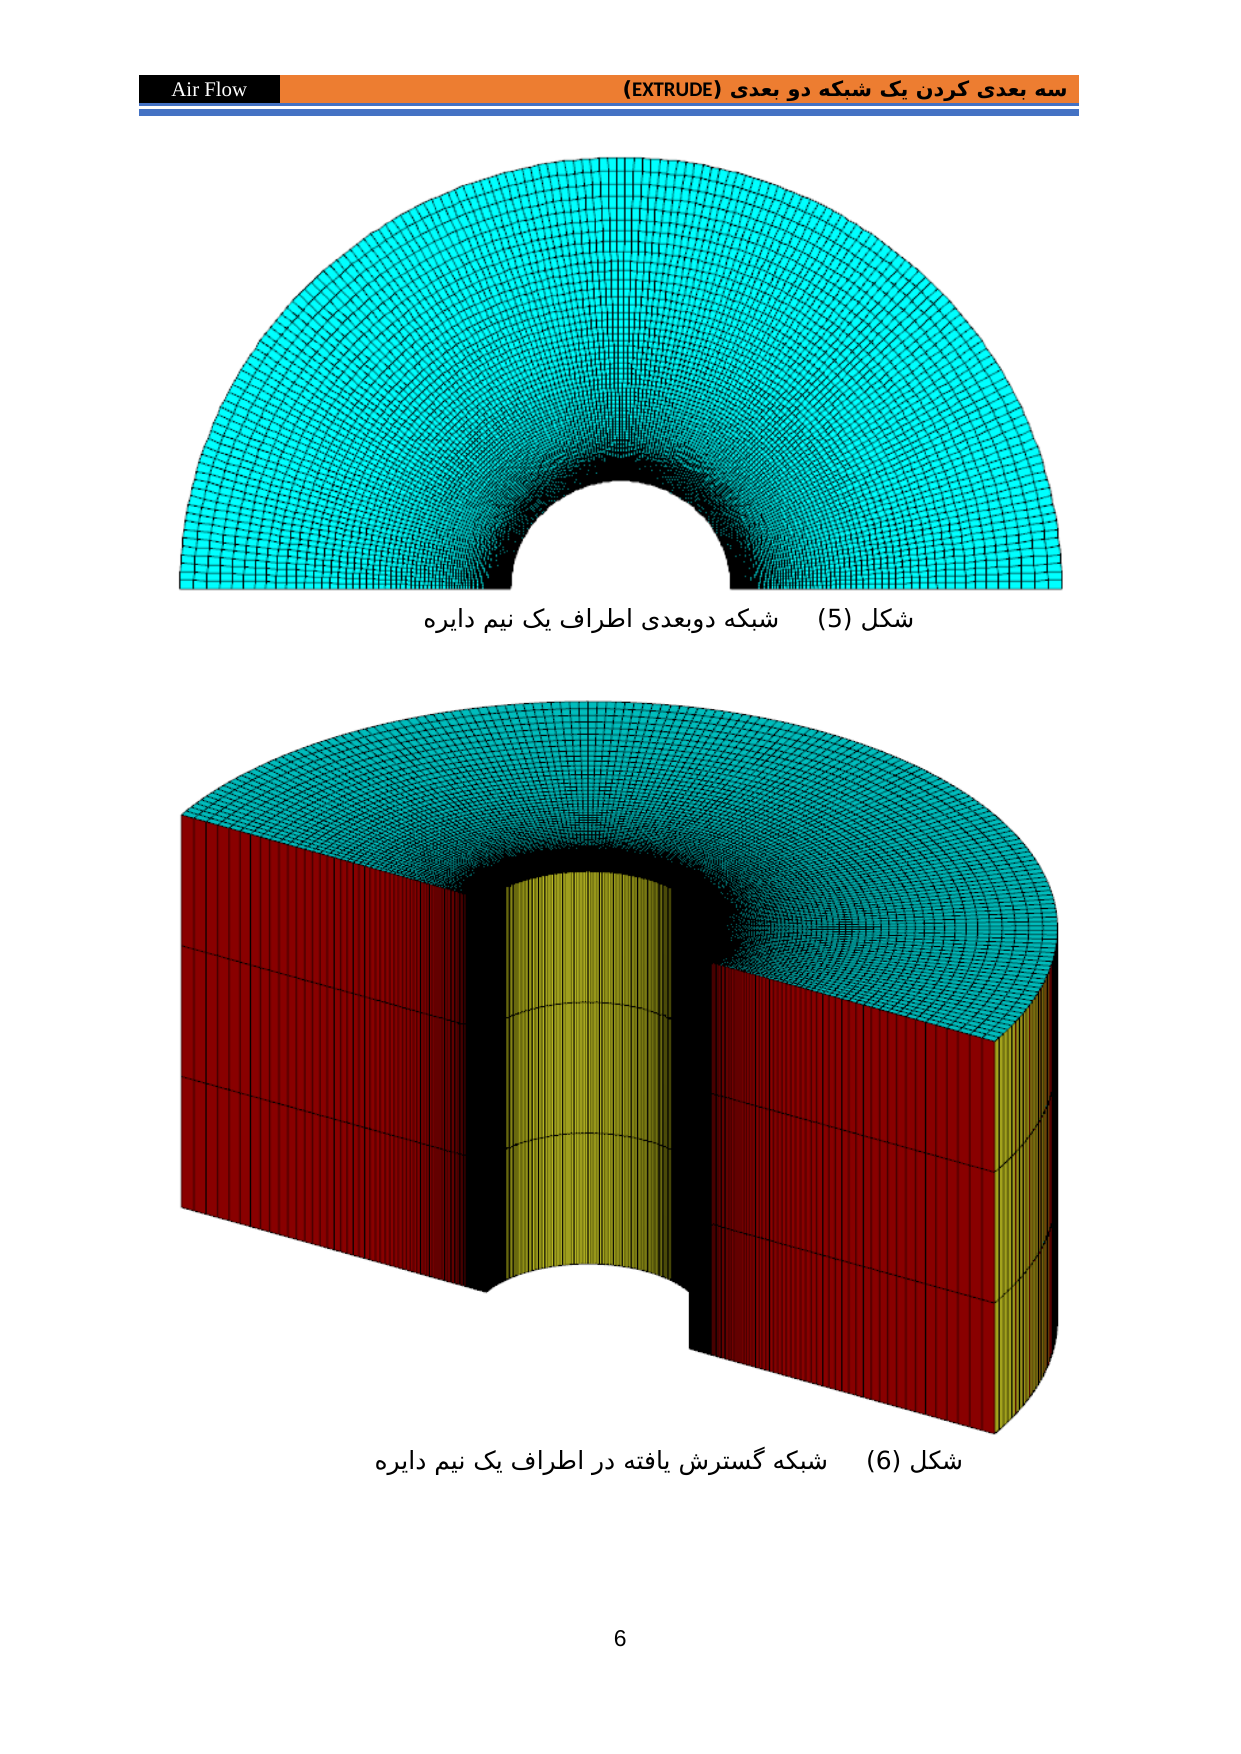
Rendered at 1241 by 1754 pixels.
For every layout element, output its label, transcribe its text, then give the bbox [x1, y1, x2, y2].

picture [171, 150, 1070, 600]
picture [170, 692, 1070, 1443]
text شبکه دوبعدی اطراف یک نیم دایره [150, 604, 1090, 633]
text شبکه گسترش یافته در اطراف یک نیم دایره [150, 1446, 1090, 1476]
